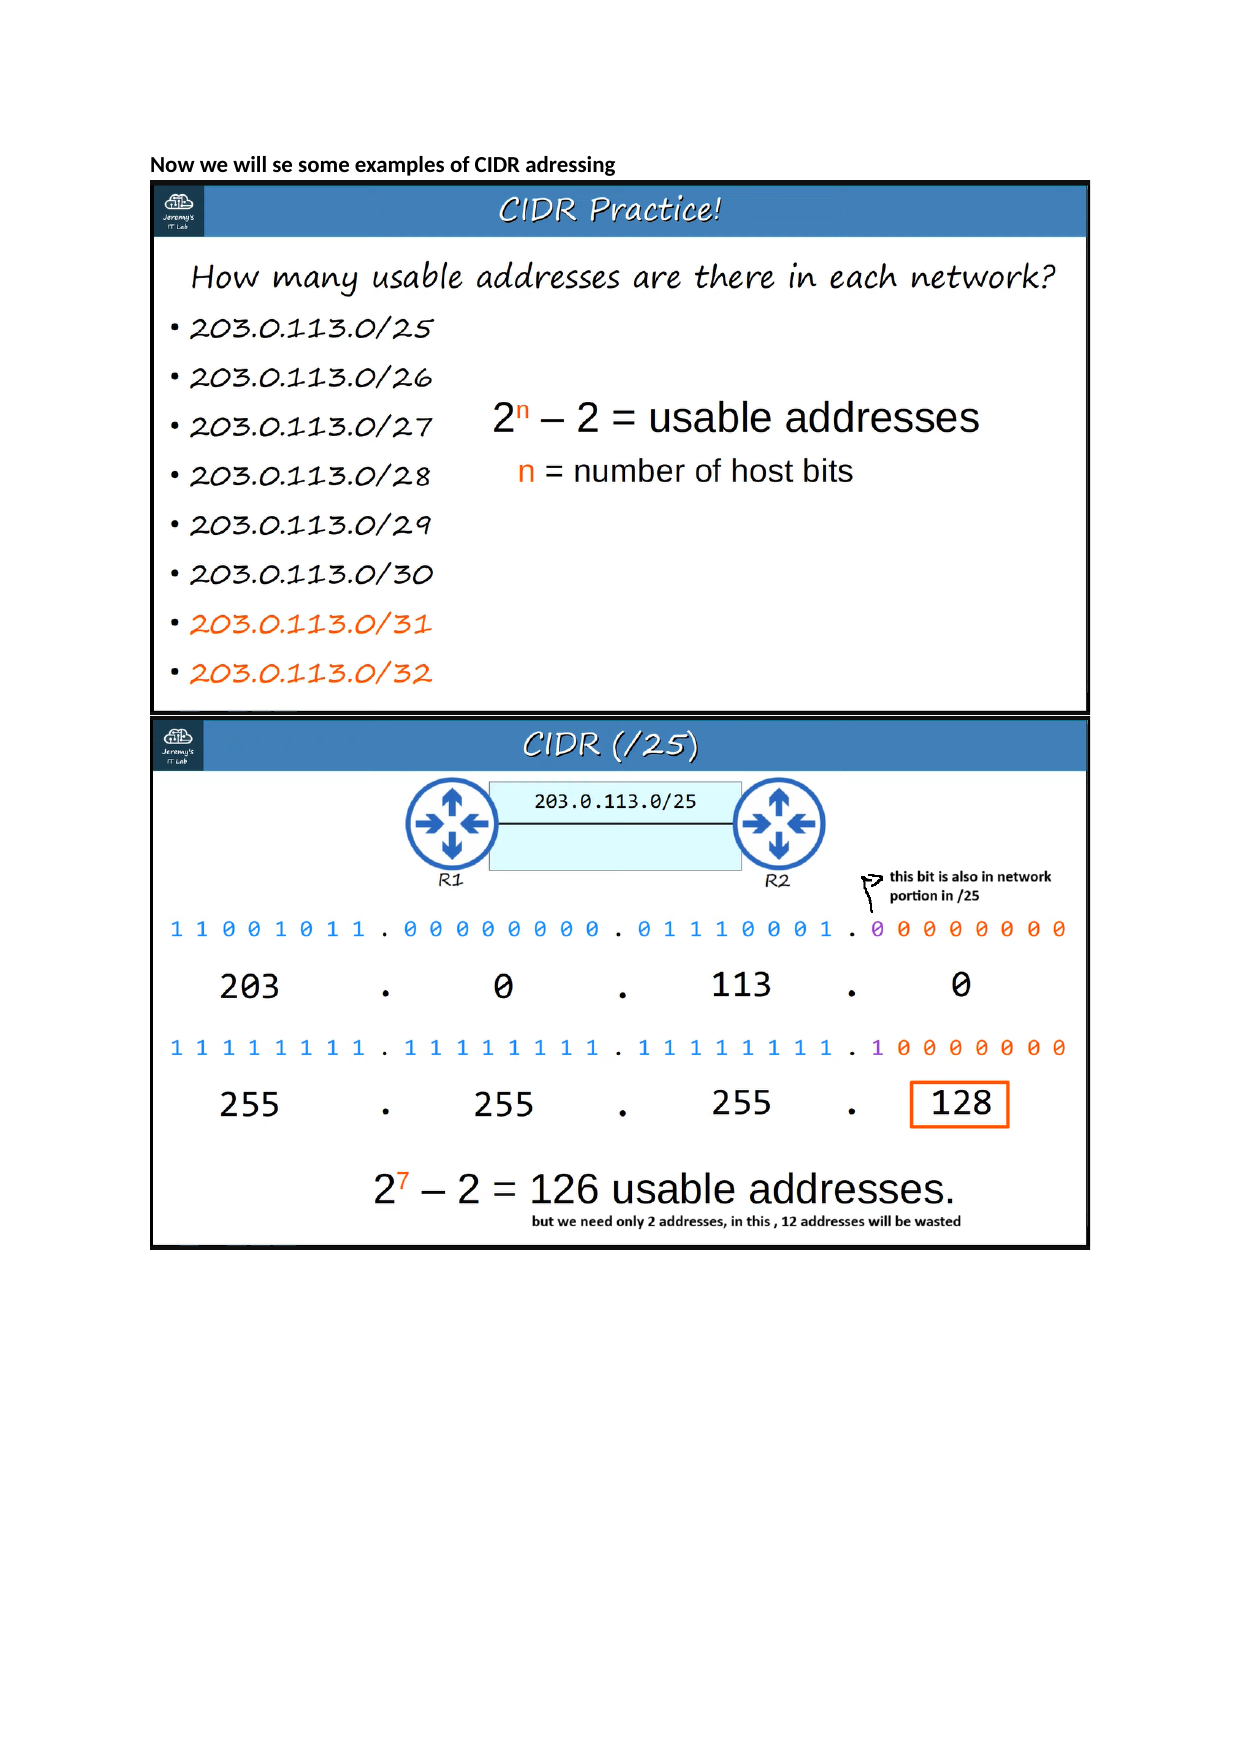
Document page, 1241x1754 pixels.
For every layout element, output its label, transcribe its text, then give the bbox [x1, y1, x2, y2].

picture [150, 180, 1091, 715]
picture [150, 716, 1091, 1250]
text Now we will se some examples of CIDR adressing [150, 150, 1090, 180]
